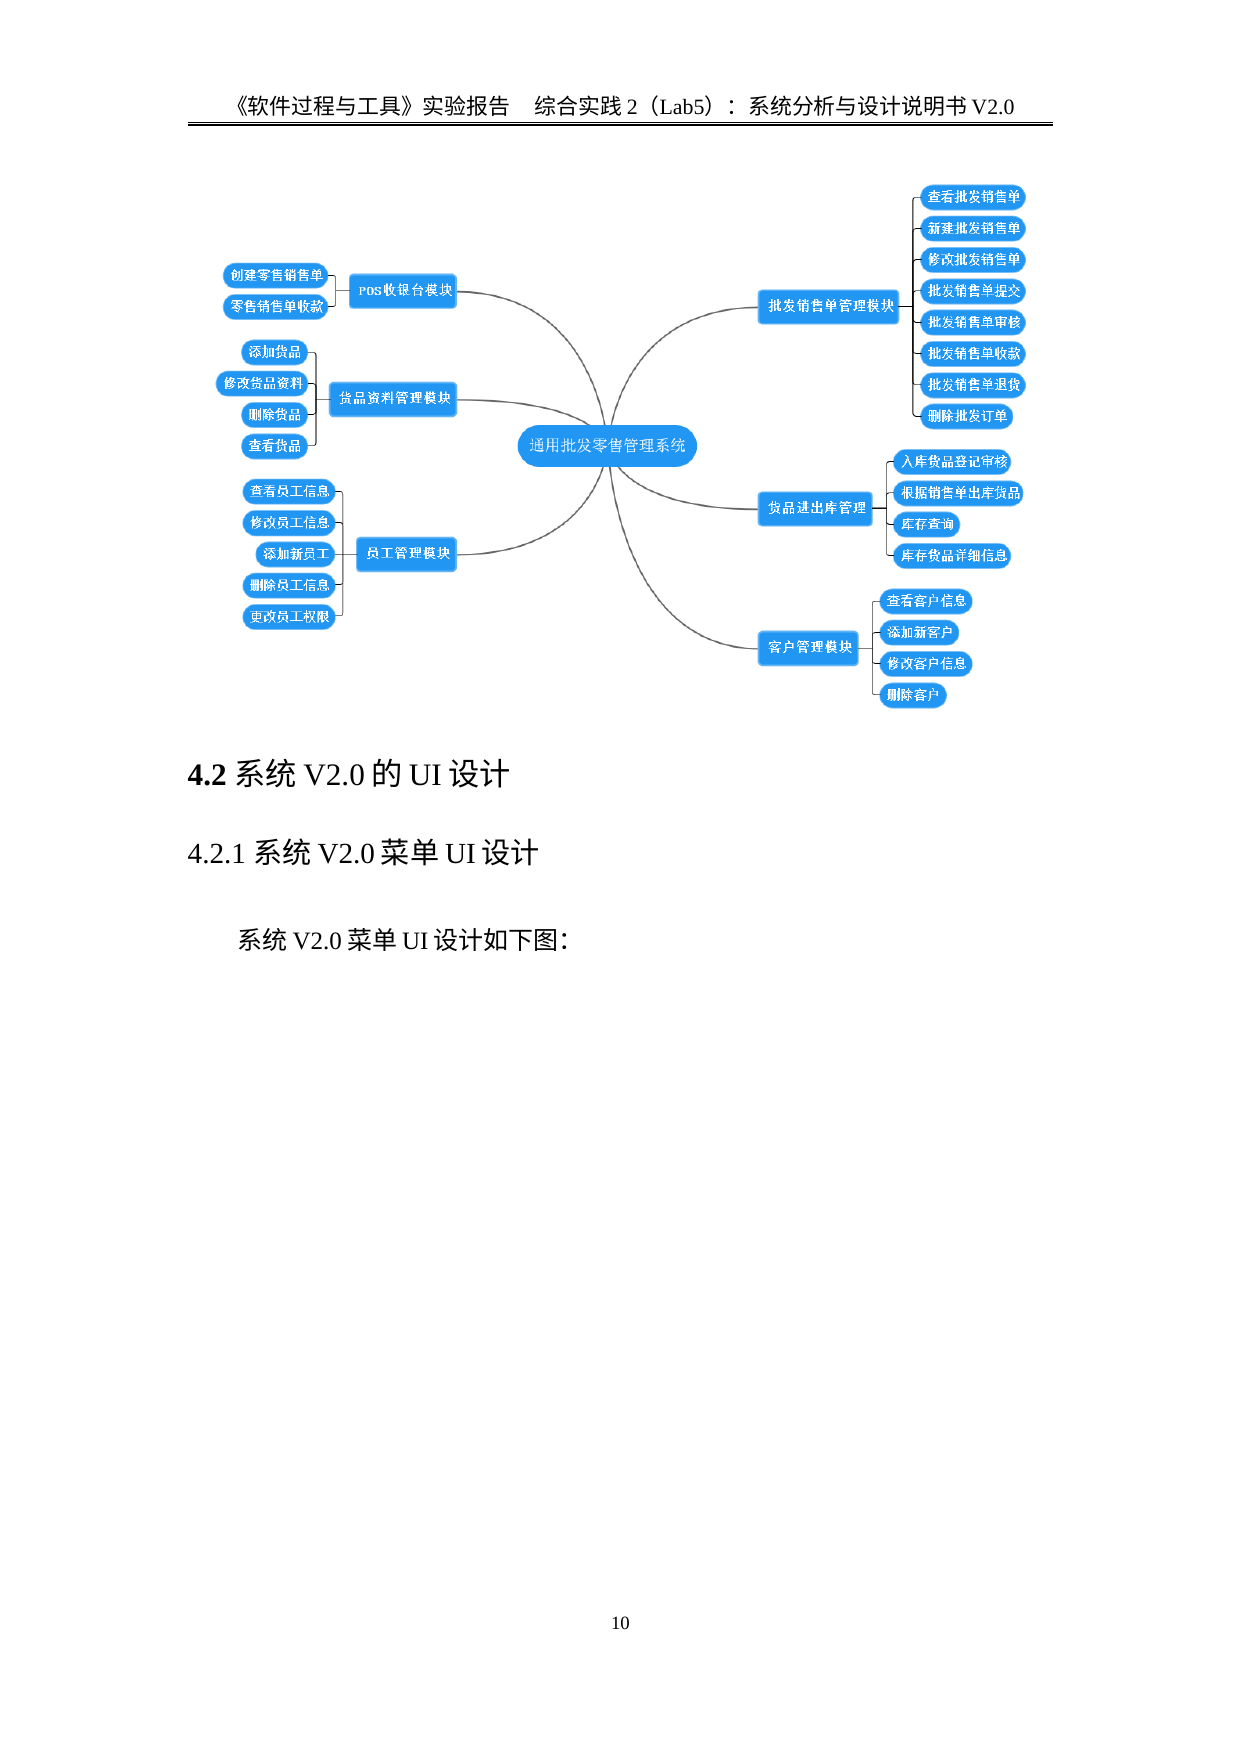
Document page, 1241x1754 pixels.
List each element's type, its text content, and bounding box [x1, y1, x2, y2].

subtitle 系统V2.0菜单UI设计 [187, 818, 1053, 883]
text 系统V2.0菜单UI设计如下图： [187, 906, 1053, 971]
subtitle 系统V2.0的UI设计 [187, 749, 1053, 795]
picture [192, 162, 1048, 731]
